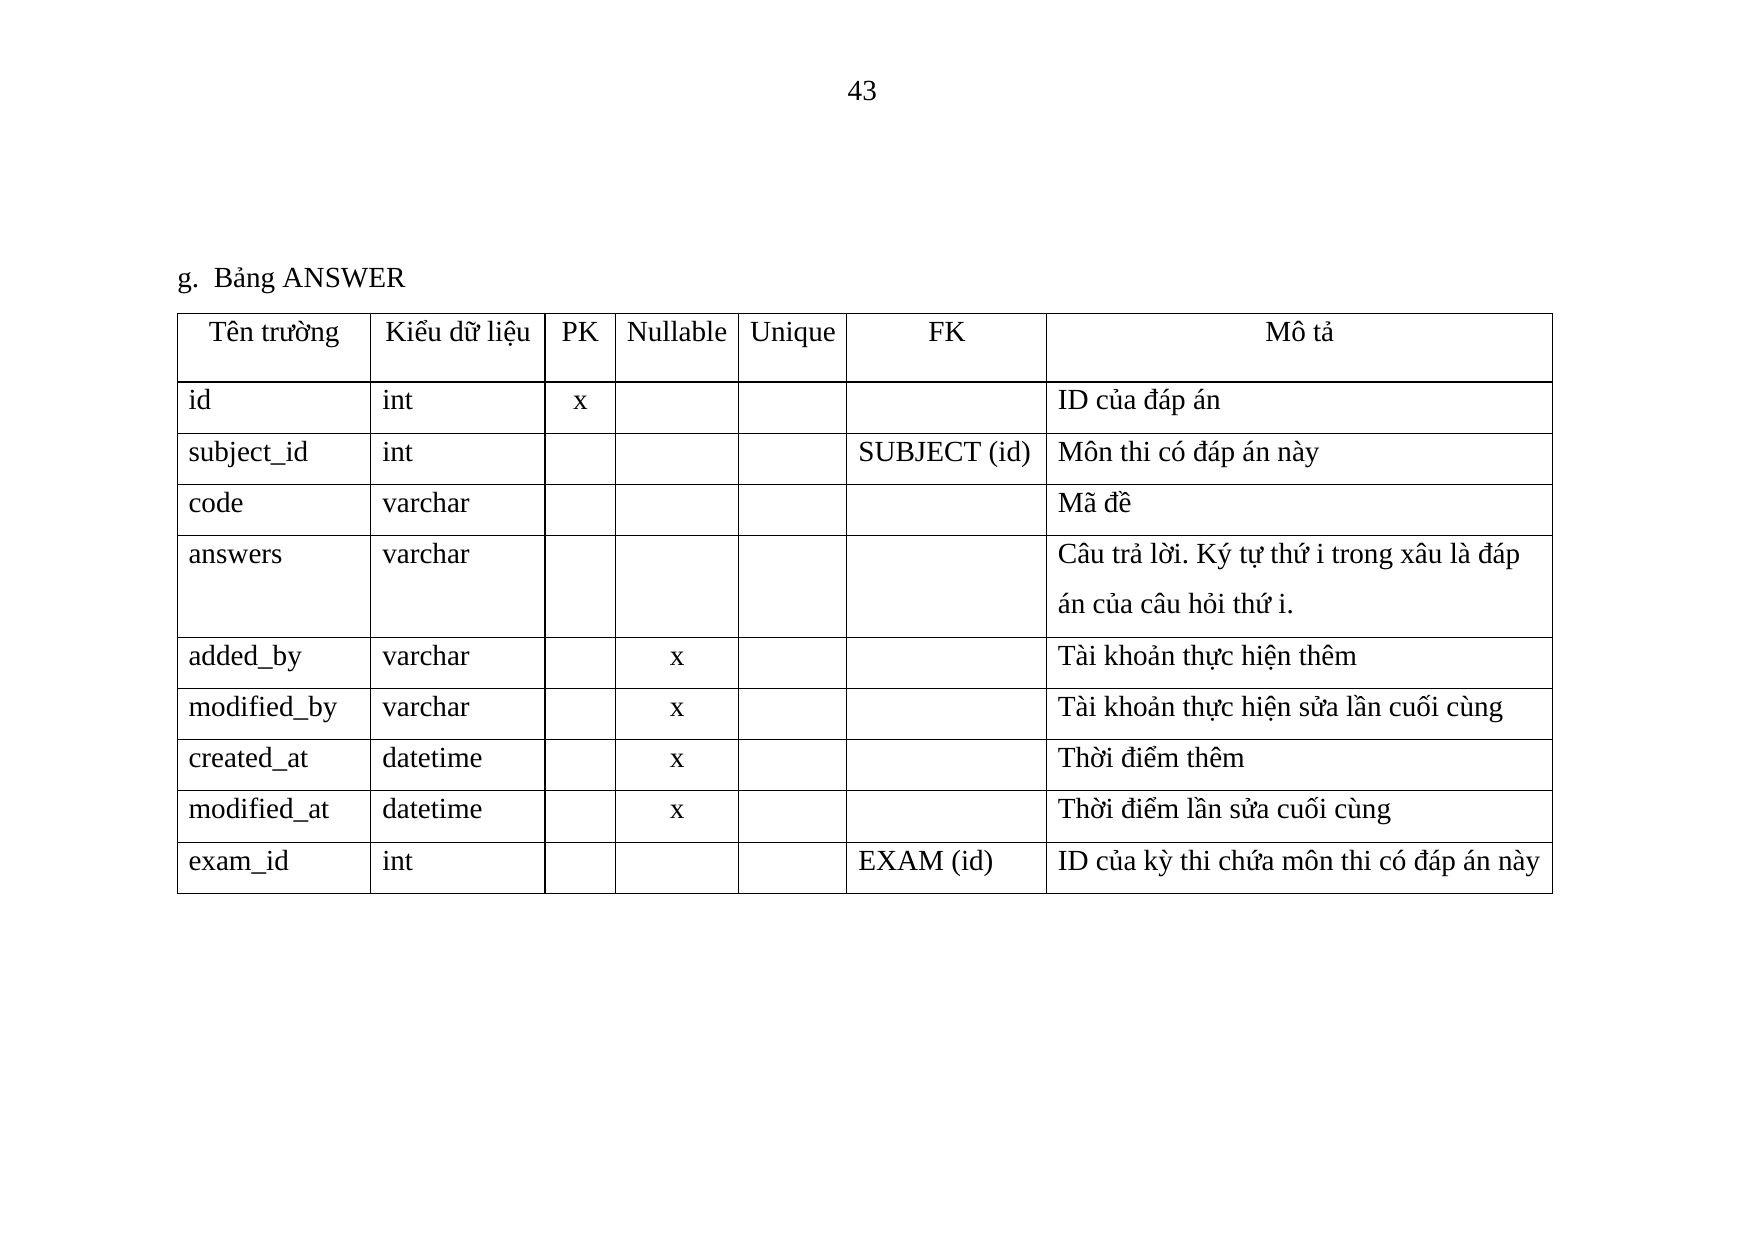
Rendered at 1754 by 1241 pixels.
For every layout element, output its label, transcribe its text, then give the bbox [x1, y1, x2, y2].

table_cell answers [178, 536, 370, 637]
table_cell Mã đề [1047, 485, 1552, 535]
table_header Mô tả [1047, 314, 1552, 381]
table_cell Tài khoản thực hiện sửa lần cuối cùng [1047, 689, 1552, 739]
table_cell int [371, 383, 544, 433]
table_cell x [616, 740, 738, 790]
table_cell SUBJECT (id) [847, 434, 1046, 484]
table_cell [546, 689, 615, 739]
table_cell Môn thi có đáp án này [1047, 434, 1552, 484]
table_cell [847, 485, 1046, 535]
table_cell modified_at [178, 791, 370, 842]
table_cell EXAM (id) [847, 843, 1046, 893]
table_cell subject_id [178, 434, 370, 484]
table_cell ID của đáp án [1047, 383, 1552, 433]
table_cell x [616, 689, 738, 739]
table_cell [546, 638, 615, 688]
table_cell [546, 791, 615, 842]
table_header Tên trường [178, 314, 370, 381]
table_cell [616, 434, 738, 484]
table_cell [546, 434, 615, 484]
table_cell code [178, 485, 370, 535]
table_cell x [616, 791, 738, 842]
table_cell [739, 536, 846, 637]
table_cell Thời điểm lần sửa cuối cùng [1047, 791, 1552, 842]
table_cell [739, 689, 846, 739]
table_cell varchar [371, 689, 544, 739]
table_header Nullable [616, 314, 738, 381]
table_cell [847, 689, 1046, 739]
table_cell datetime [371, 740, 544, 790]
table_cell [847, 638, 1046, 688]
table_cell int [371, 843, 544, 893]
table_cell varchar [371, 485, 544, 535]
table_cell Tài khoản thực hiện thêm [1047, 638, 1552, 688]
table_cell varchar [371, 536, 544, 637]
table_cell [546, 740, 615, 790]
table_cell [739, 485, 846, 535]
table_cell [546, 485, 615, 535]
table_cell [739, 843, 846, 893]
table_cell ID của kỳ thi chứa môn thi có đáp án này [1047, 843, 1552, 893]
table_cell Câu trả lời. Ký tự thứ i trong xâu là đáp án của câu hỏi thứ i. [1047, 536, 1552, 637]
table_cell [847, 740, 1046, 790]
table_cell x [546, 383, 615, 433]
text g. Bảng ANSWER [177, 260, 1547, 293]
table_cell x [616, 638, 738, 688]
table_cell [616, 383, 738, 433]
table_cell Thời điểm thêm [1047, 740, 1552, 790]
table_cell varchar [371, 638, 544, 688]
table_cell created_at [178, 740, 370, 790]
table_cell id [178, 383, 370, 433]
table_cell [616, 485, 738, 535]
table_cell [739, 434, 846, 484]
table_cell [739, 638, 846, 688]
table_cell [739, 383, 846, 433]
table_cell [546, 536, 615, 637]
table_header Unique [739, 314, 846, 381]
table_cell [739, 740, 846, 790]
table_cell int [371, 434, 544, 484]
table_header Kiểu dữ liệu [371, 314, 544, 381]
table_cell [847, 791, 1046, 842]
table_cell datetime [371, 791, 544, 842]
table_cell added_by [178, 638, 370, 688]
table_cell modified_by [178, 689, 370, 739]
table_cell exam_id [178, 843, 370, 893]
table_cell [616, 536, 738, 637]
table_header FK [847, 314, 1046, 381]
table_cell [616, 843, 738, 893]
table_cell [847, 383, 1046, 433]
table_cell [546, 843, 615, 893]
table_cell [739, 791, 846, 842]
table_header PK [546, 314, 615, 381]
table_cell [847, 536, 1046, 637]
